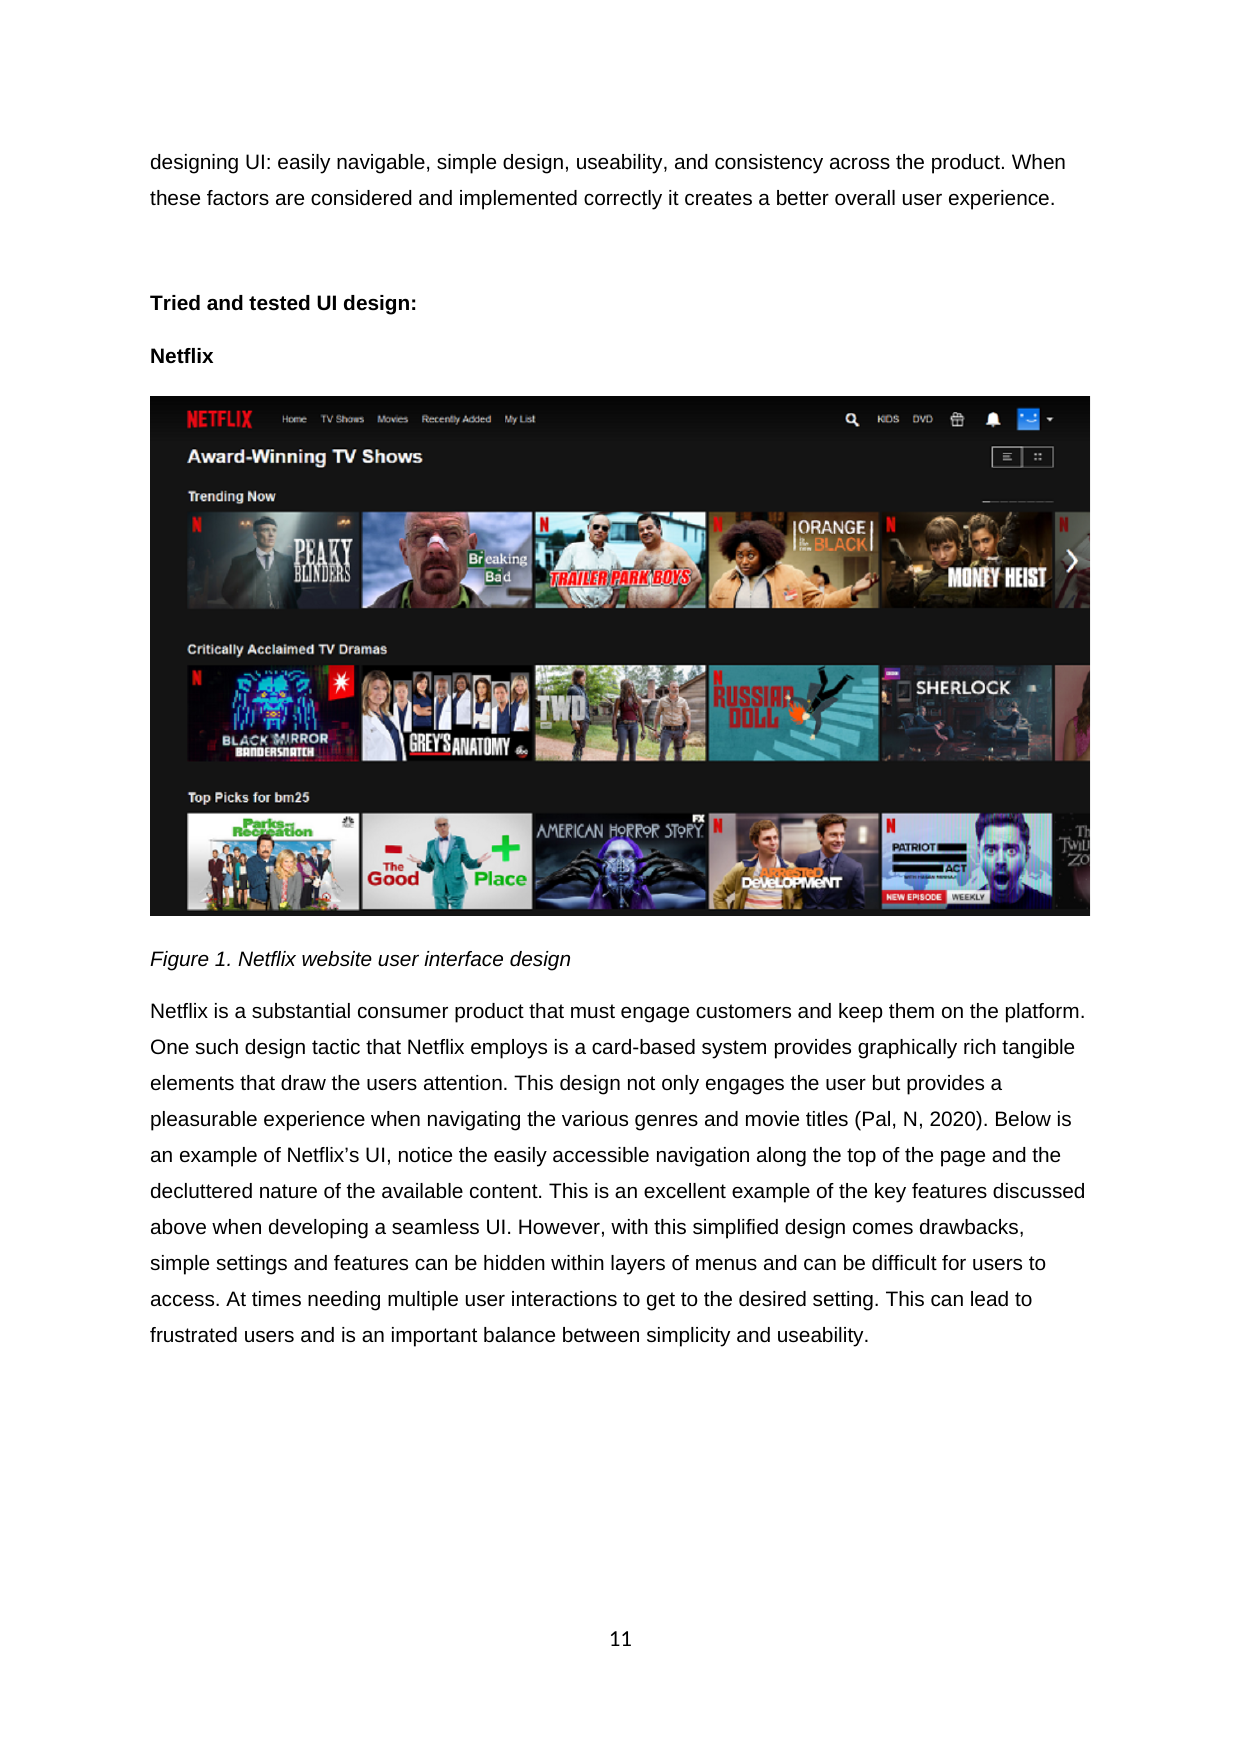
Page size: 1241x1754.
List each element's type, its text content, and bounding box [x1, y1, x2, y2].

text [150, 150, 1090, 210]
picture [150, 396, 1091, 916]
text Netflix is a substantial consumer product that must engage customers and keep them on the platform. One such design tactic that Netflix employs is a card-based system provides graphically rich tangible elements that draw the users attention. This design not only engages the user but provides a pleasurable experience when navigating the various genres and movie titles (Pal, N, 2020). Below is an example of Netflix’s UI, notice the easily accessible navigation along the top of the page and the decluttered nature of the available content. This is an excellent example of the key features discussed above when developing a seamless UI. However, with this simplified design comes drawbacks, simple settings and features can be hidden within layers of menus and can be difficult for users to access. At times needing multiple user interactions to get to the desired setting. This can lead to frustrated users and is an important balance between simplicity and useability. [150, 999, 1090, 1346]
text Netflix [150, 344, 1090, 368]
text Tried and tested UI design: [150, 291, 1090, 315]
text Figure 1. Netflix website user interface design [150, 946, 1090, 970]
